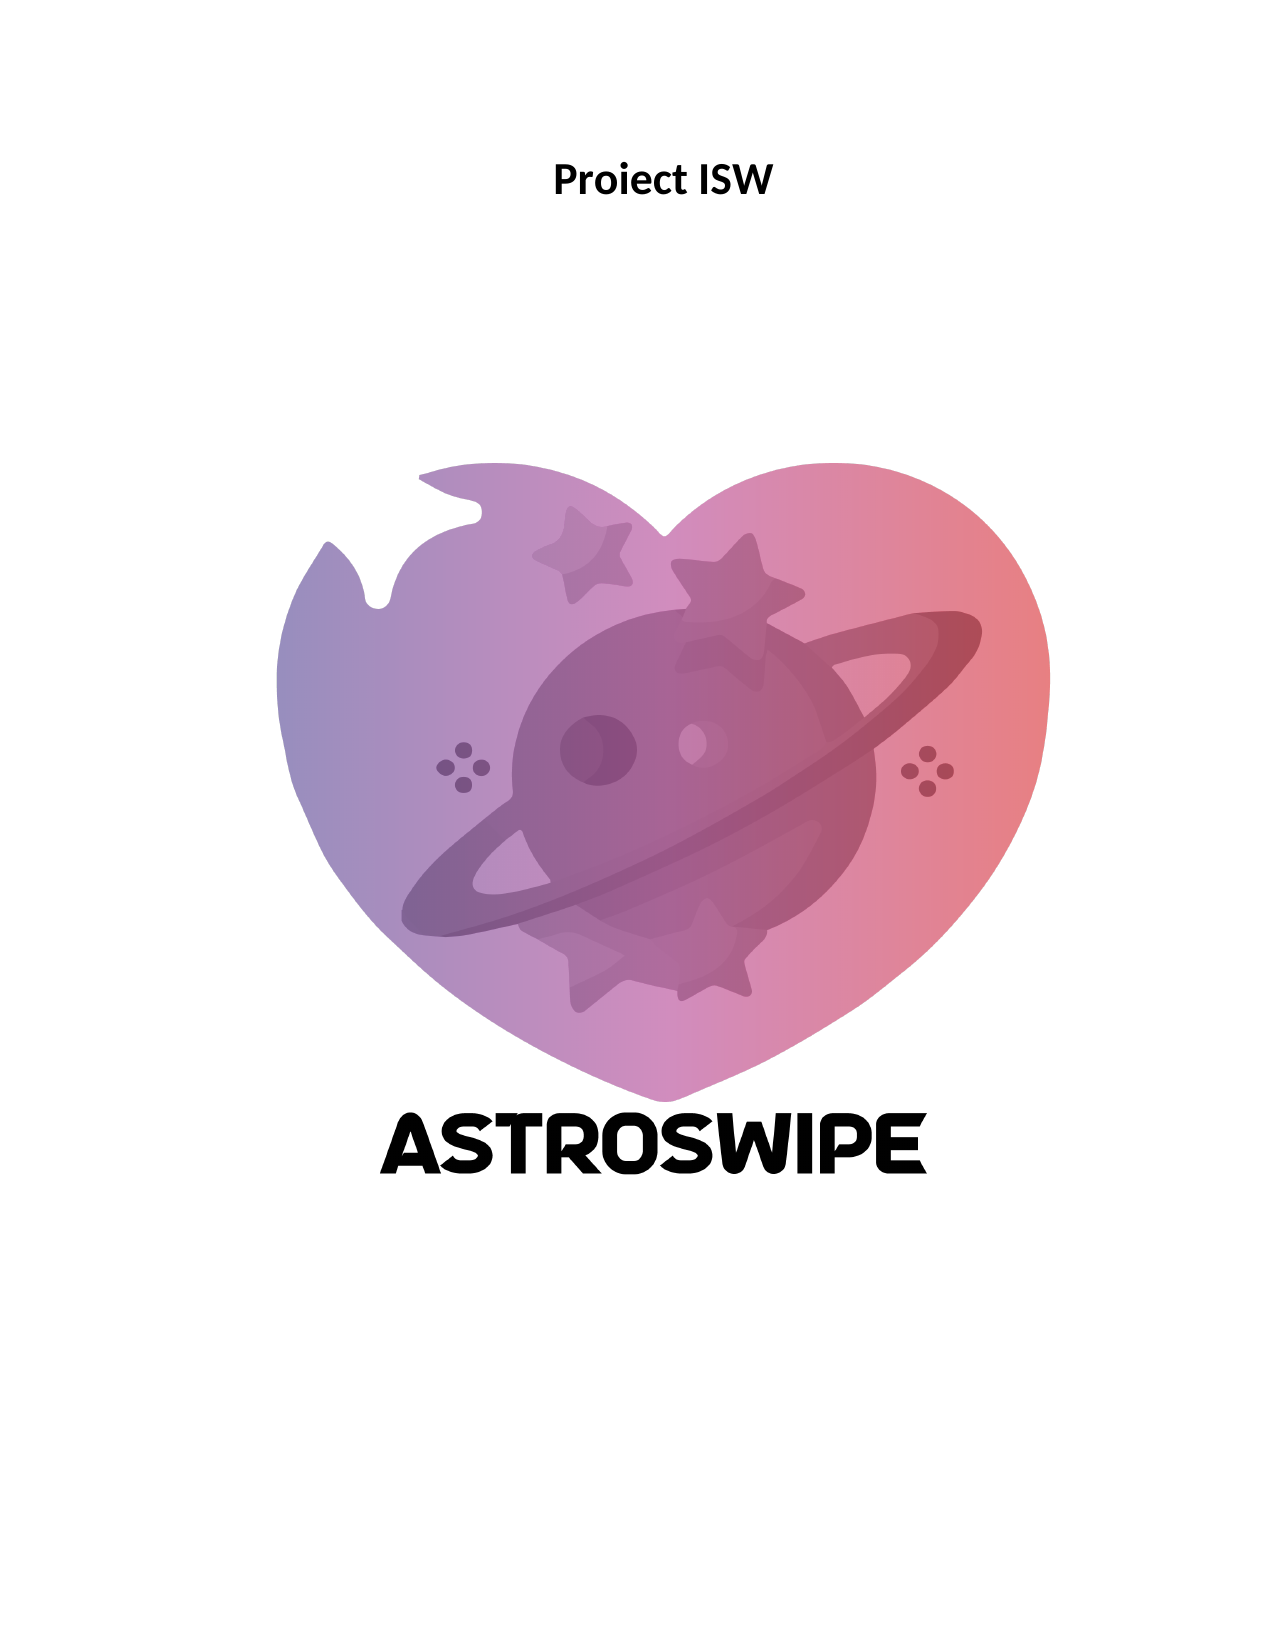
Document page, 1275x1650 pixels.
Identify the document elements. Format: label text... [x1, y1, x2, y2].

text Proiect ISW [150, 150, 1125, 206]
picture [273, 457, 1052, 1197]
